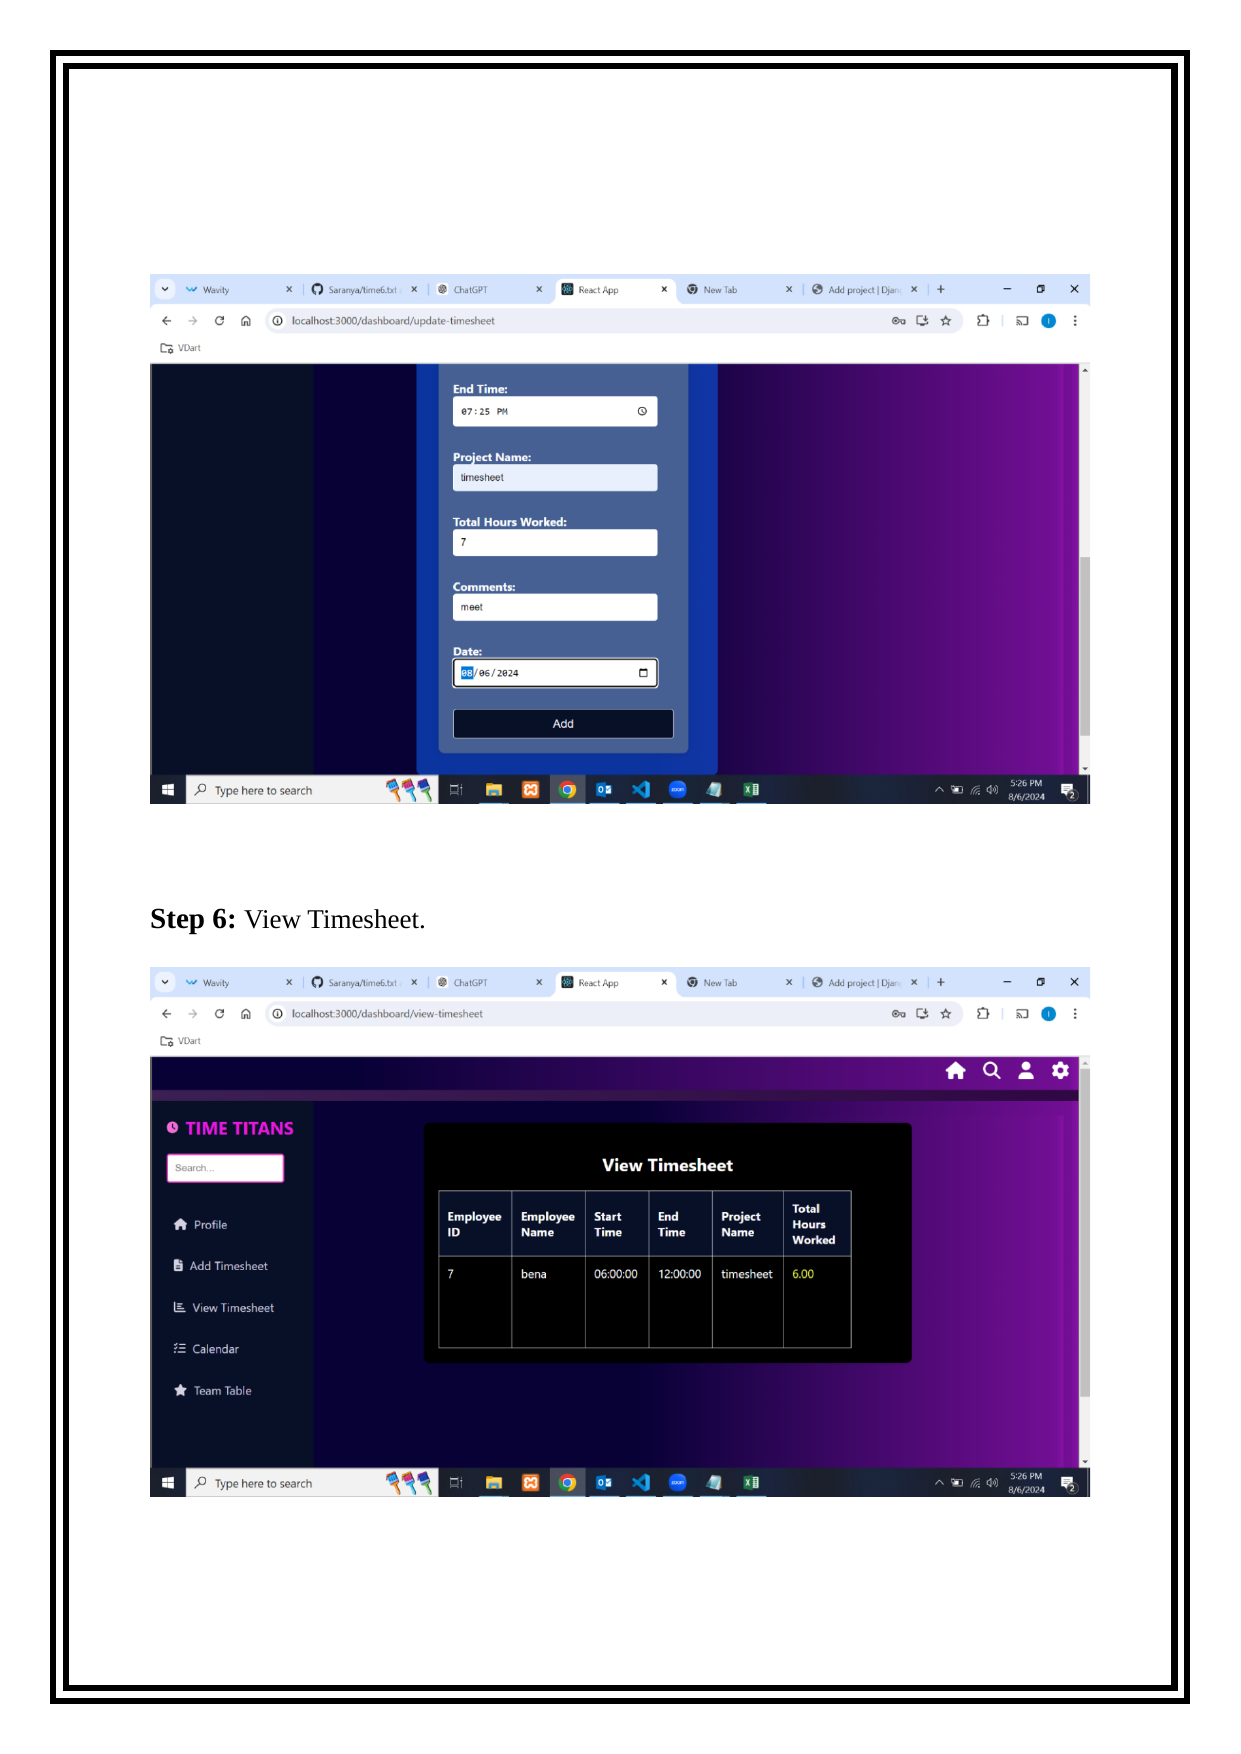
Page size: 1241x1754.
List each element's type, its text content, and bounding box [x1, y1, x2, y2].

text Step 6: View Timesheet. [150, 901, 1090, 934]
picture [150, 274, 1091, 804]
picture [150, 967, 1091, 1497]
